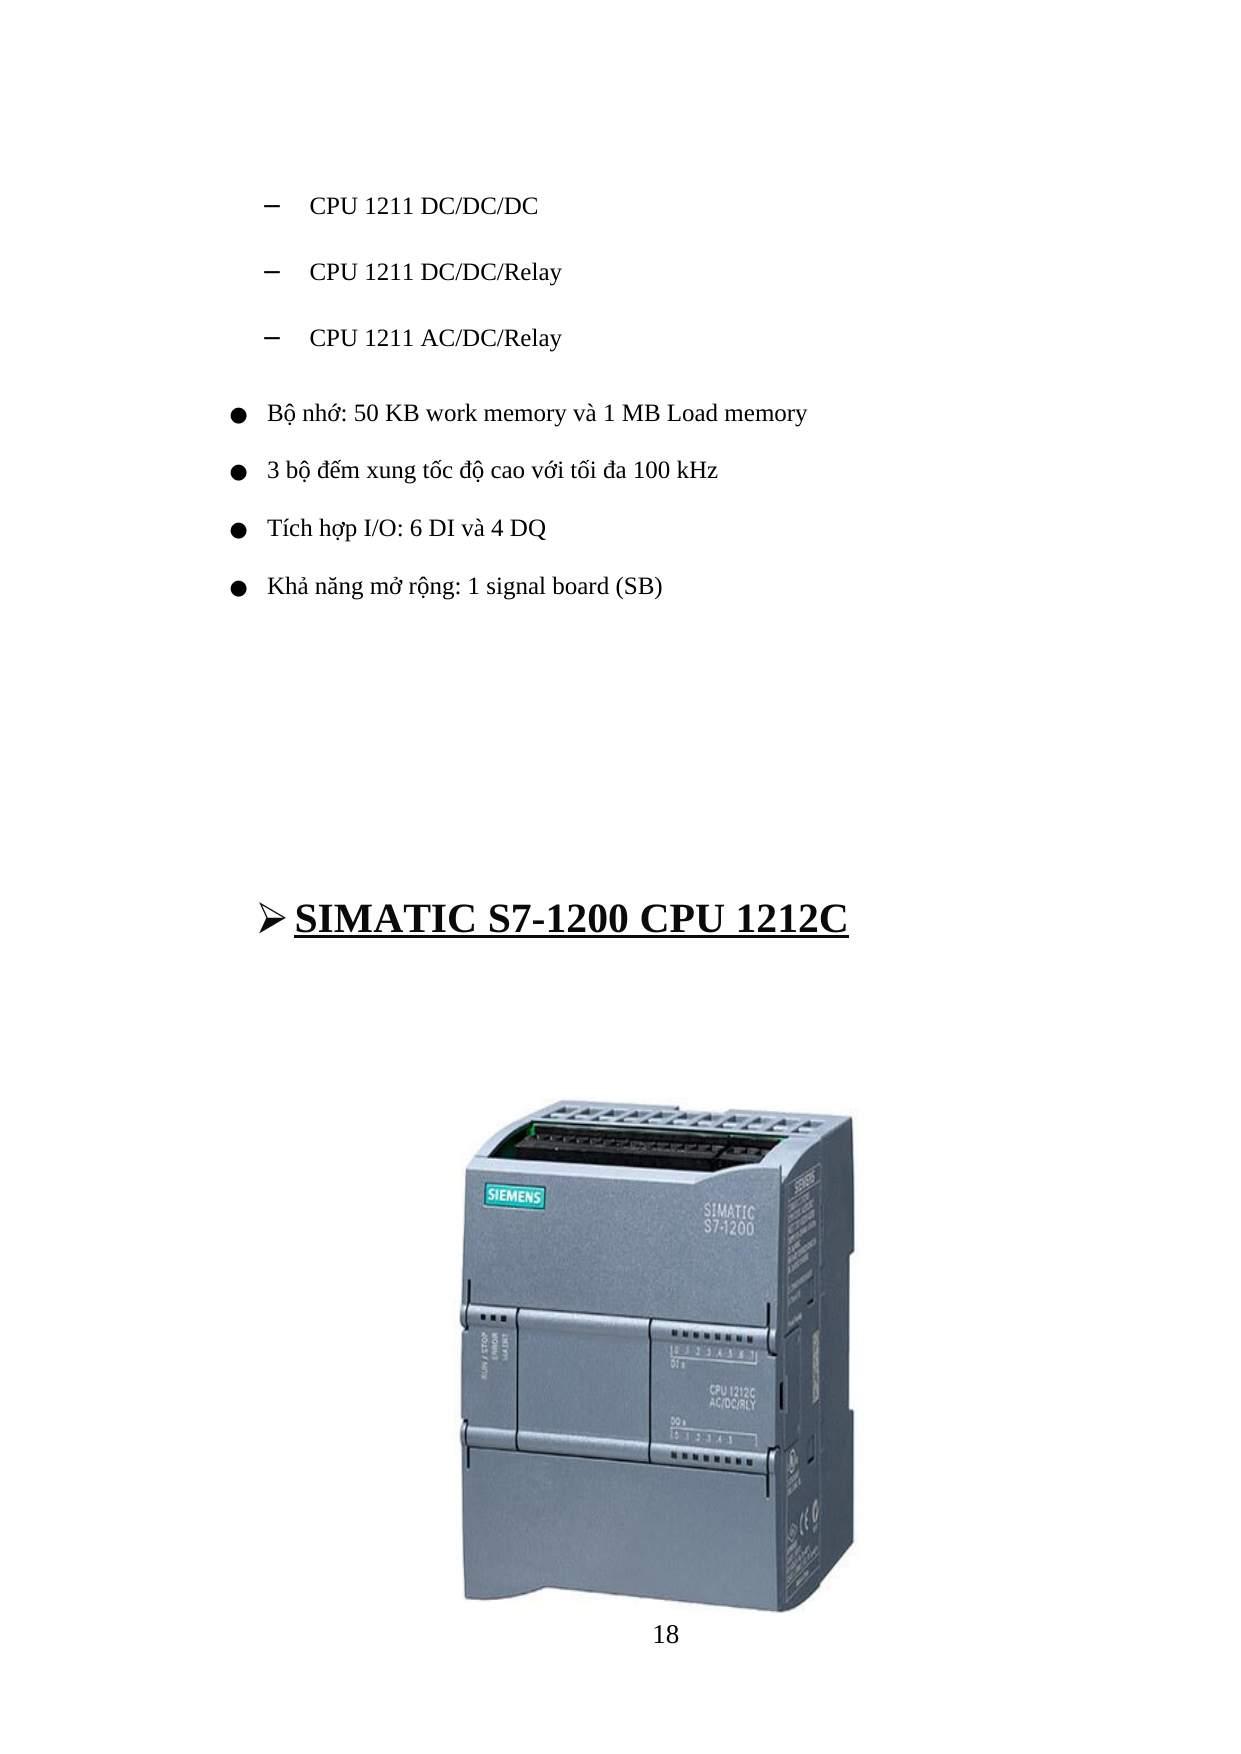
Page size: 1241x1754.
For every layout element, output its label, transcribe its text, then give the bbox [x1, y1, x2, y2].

list 3 bộ đếm xung tốc độ cao với tối đa 100 kHz [229, 448, 1097, 491]
list Tích hợp I/O: 6 DI và 4 DQ [229, 506, 1097, 548]
list Khả năng mở rộng: 1 signal board (SB) [229, 563, 1097, 606]
list CPU 1211 DC/DC/Relay [272, 243, 1097, 295]
picture [294, 1075, 945, 1617]
list CPU 1211 AC/DC/Relay [272, 310, 1097, 361]
list Bộ nhớ: 50 KB work memory và 1 MB Load memory [229, 390, 1097, 433]
list CPU 1211 DC/DC/DC [272, 177, 1097, 228]
subtitle SIMATIC S7-1200 CPU 1212C [257, 871, 1097, 957]
